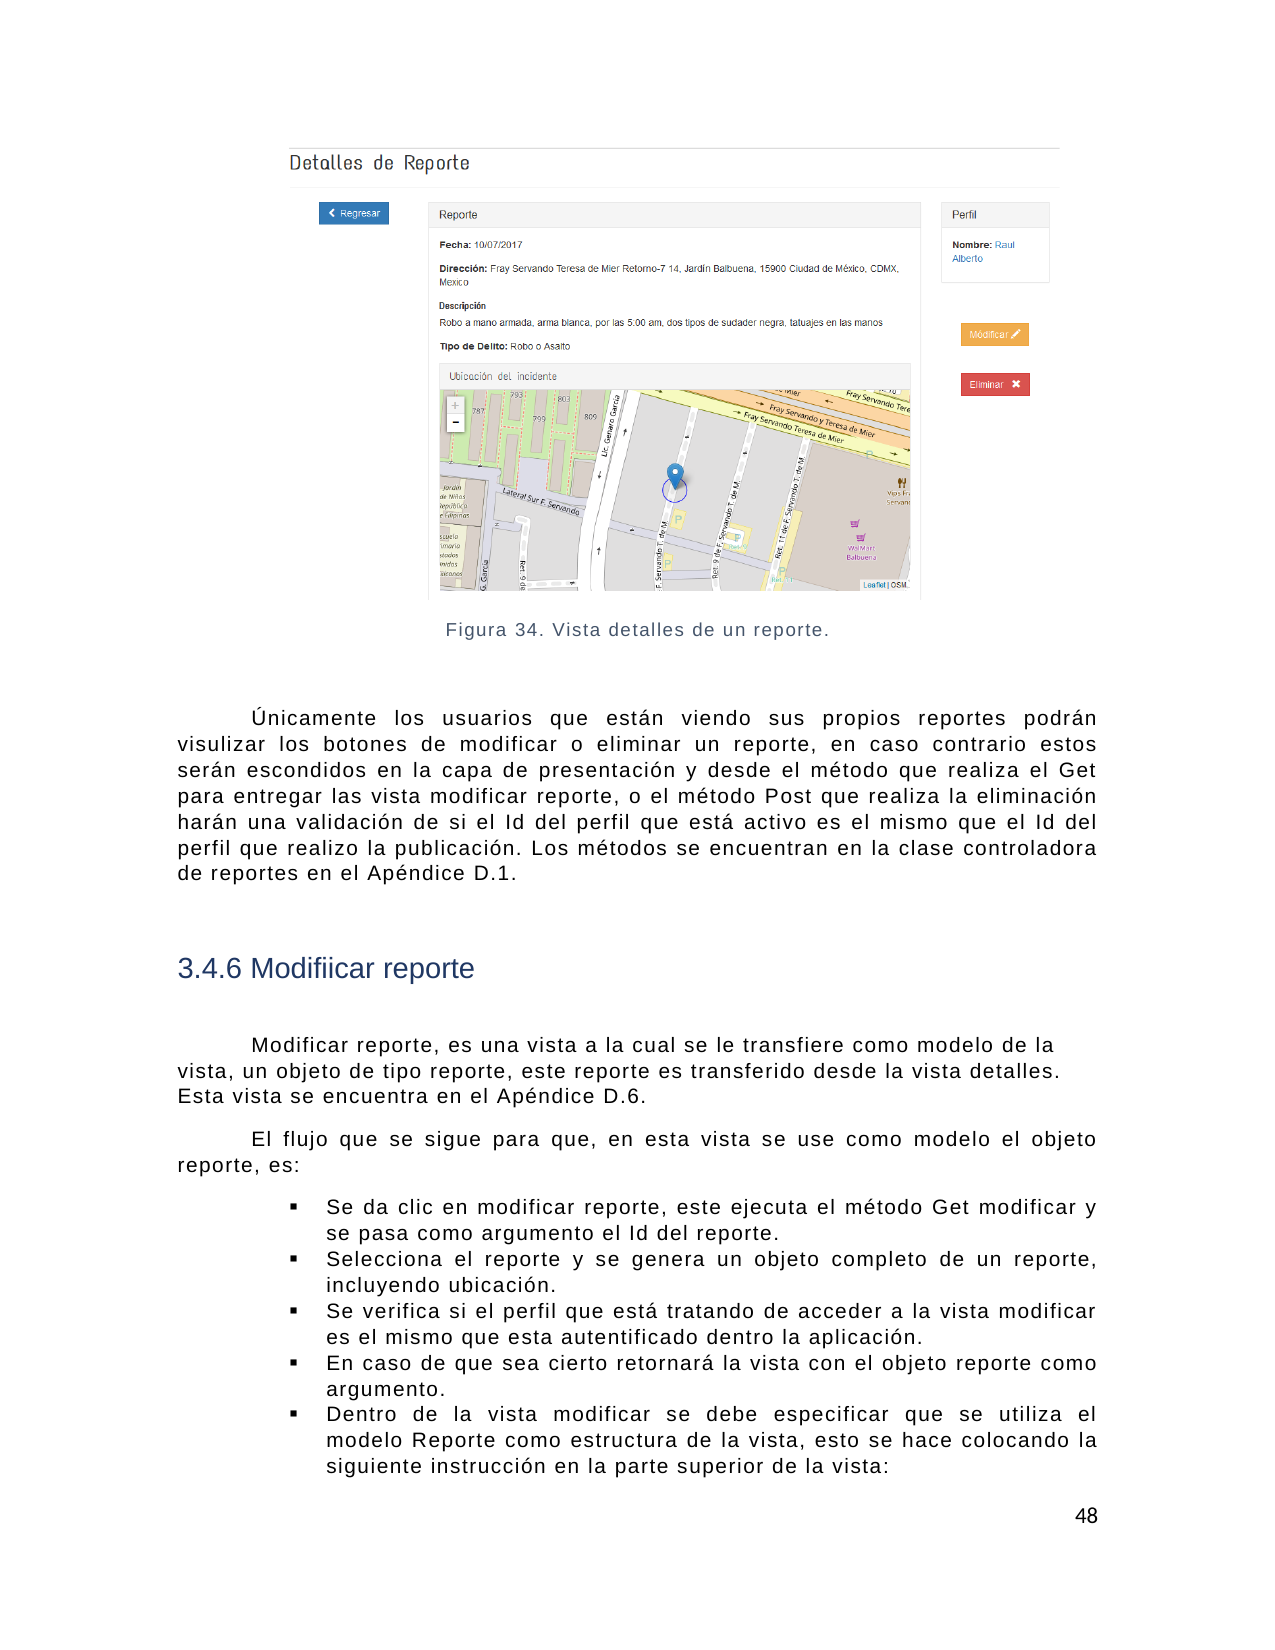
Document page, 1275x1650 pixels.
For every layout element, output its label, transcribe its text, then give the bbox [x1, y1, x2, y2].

text Figura 34. Vista detalles de un reporte. [177, 619, 1098, 640]
text El flujo que se sigue para que, en esta vista se use como modelo el objeto reporte, es: [177, 1127, 1098, 1177]
list En caso de que sea cierto retornará la vista con el objeto reporte como argumento. [288, 1351, 1098, 1400]
list Dentro de la vista modificar se debe especificar que se utiliza el modelo Reporte como estructura de la vista, esto se hace colocando la siguiente instrucción en la parte superior de la vista: [288, 1402, 1098, 1478]
list Se da clic en modificar reporte, este ejecuta el método Get modificar y se pasa como argumento el Id del reporte. [288, 1195, 1098, 1245]
text Únicamente los usuarios que están viendo sus propios reportes podrán visulizar los botones de modificar o eliminar un reporte, en caso contrario estos serán escondidos en la capa de presentación y desde el método que realiza el Get para entregar las vista modificar reporte, o el método Post que realiza la eliminación harán una validación de si el Id del perfil que está activo es el mismo que el Id del perfil que realizo la publicación. Los métodos se encuentran en la clase controladora de reportes en el Apéndice D.1. [177, 706, 1098, 885]
list Selecciona el reporte y se genera un objeto completo de un reporte, incluyendo ubicación. [288, 1247, 1098, 1297]
text Modificar reporte, es una vista a la cual se le transfiere como modelo de la vista, un objeto de tipo reporte, este reporte es transferido desde la vista detalles. Esta vista se encuentra en el Apéndice D.6. [177, 1033, 1098, 1108]
picture [289, 147, 1060, 600]
list Se verifica si el perfil que está tratando de acceder a la vista modificar es el mismo que esta autentificado dentro la aplicación. [288, 1299, 1098, 1349]
subtitle 3.4.6 Modifiicar reporte [177, 951, 1098, 985]
